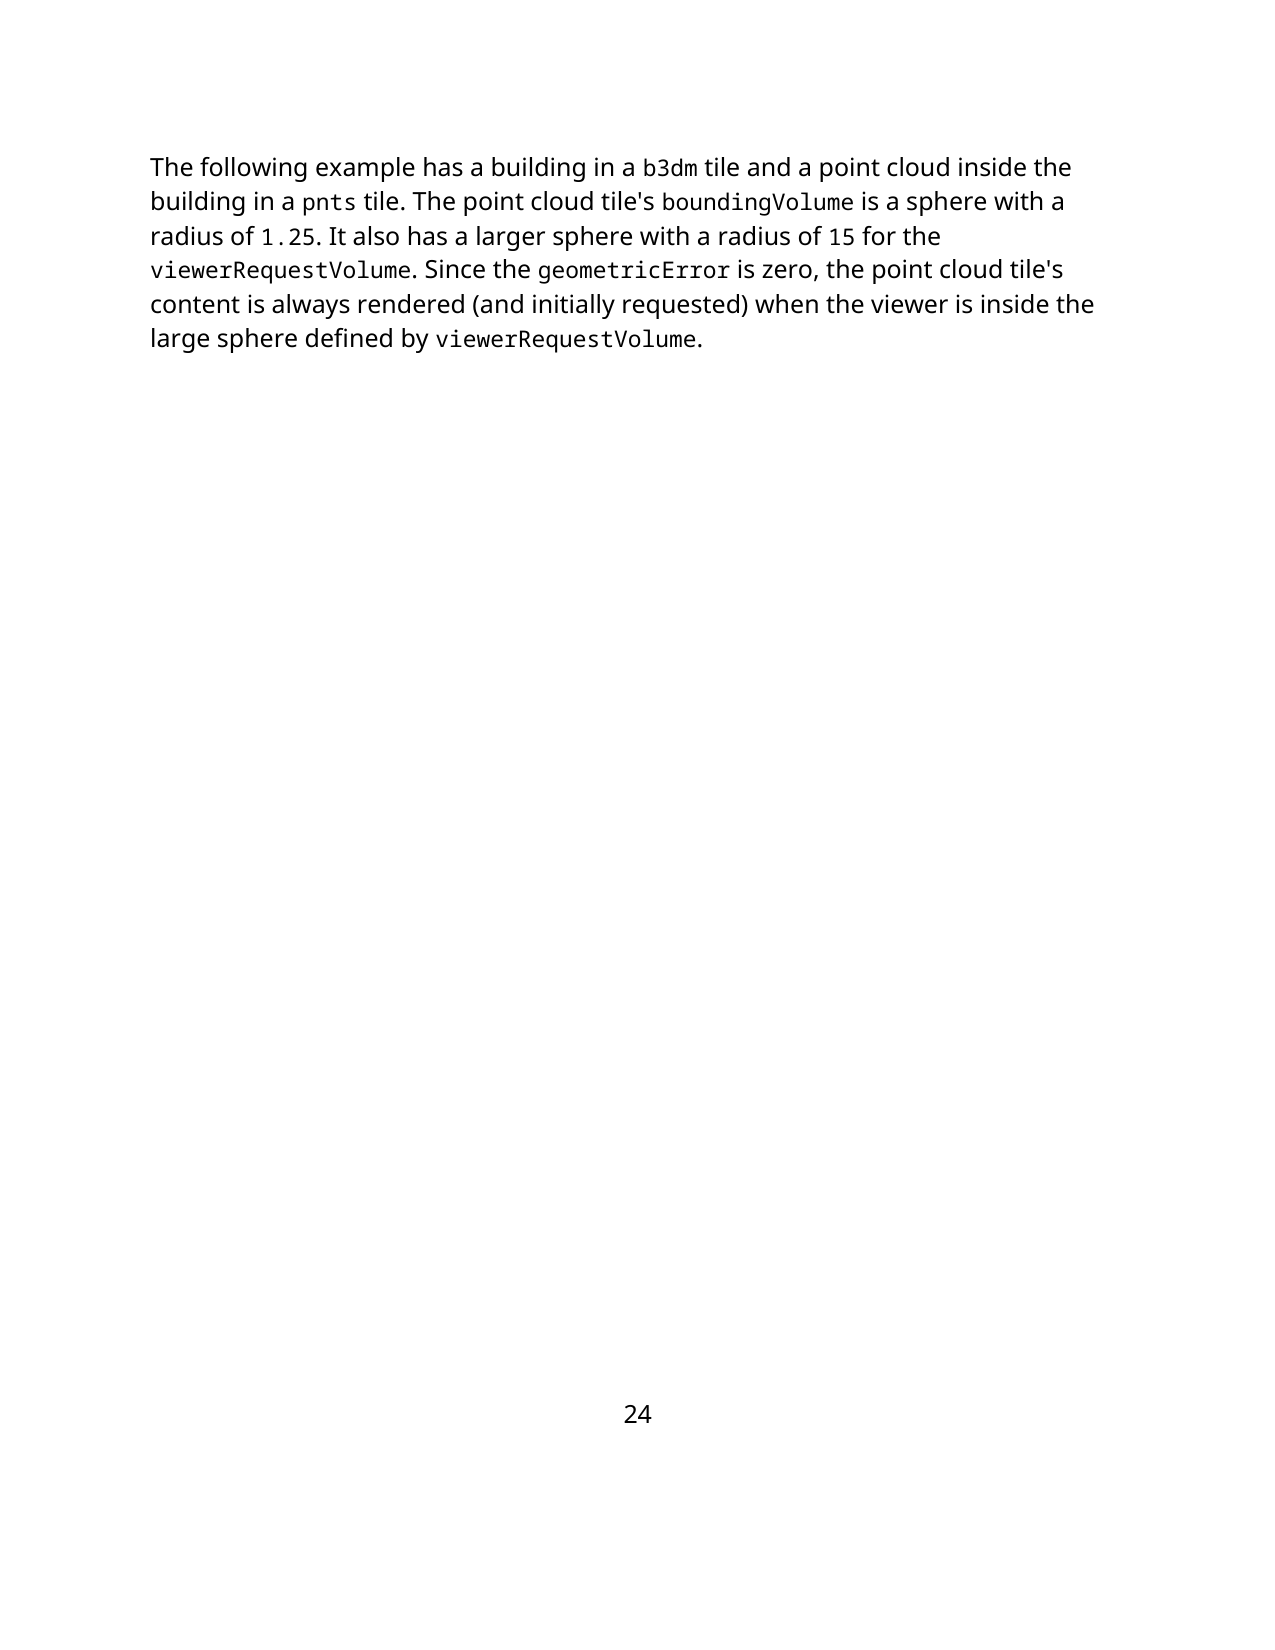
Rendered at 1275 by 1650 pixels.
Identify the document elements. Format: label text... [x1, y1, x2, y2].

text The following example has a building in a b3dm tile and a point cloud inside the building in a pnts tile. The point cloud tile's boundingVolume is a sphere with a radius of 1.25. It also has a larger sphere with a radius of 15 for the viewerRequestVolume. Since the geometricError is zero, the point cloud tile's content is always rendered (and initially requested) when the viewer is inside the large sphere defined by viewerRequestVolume. [150, 150, 1125, 354]
